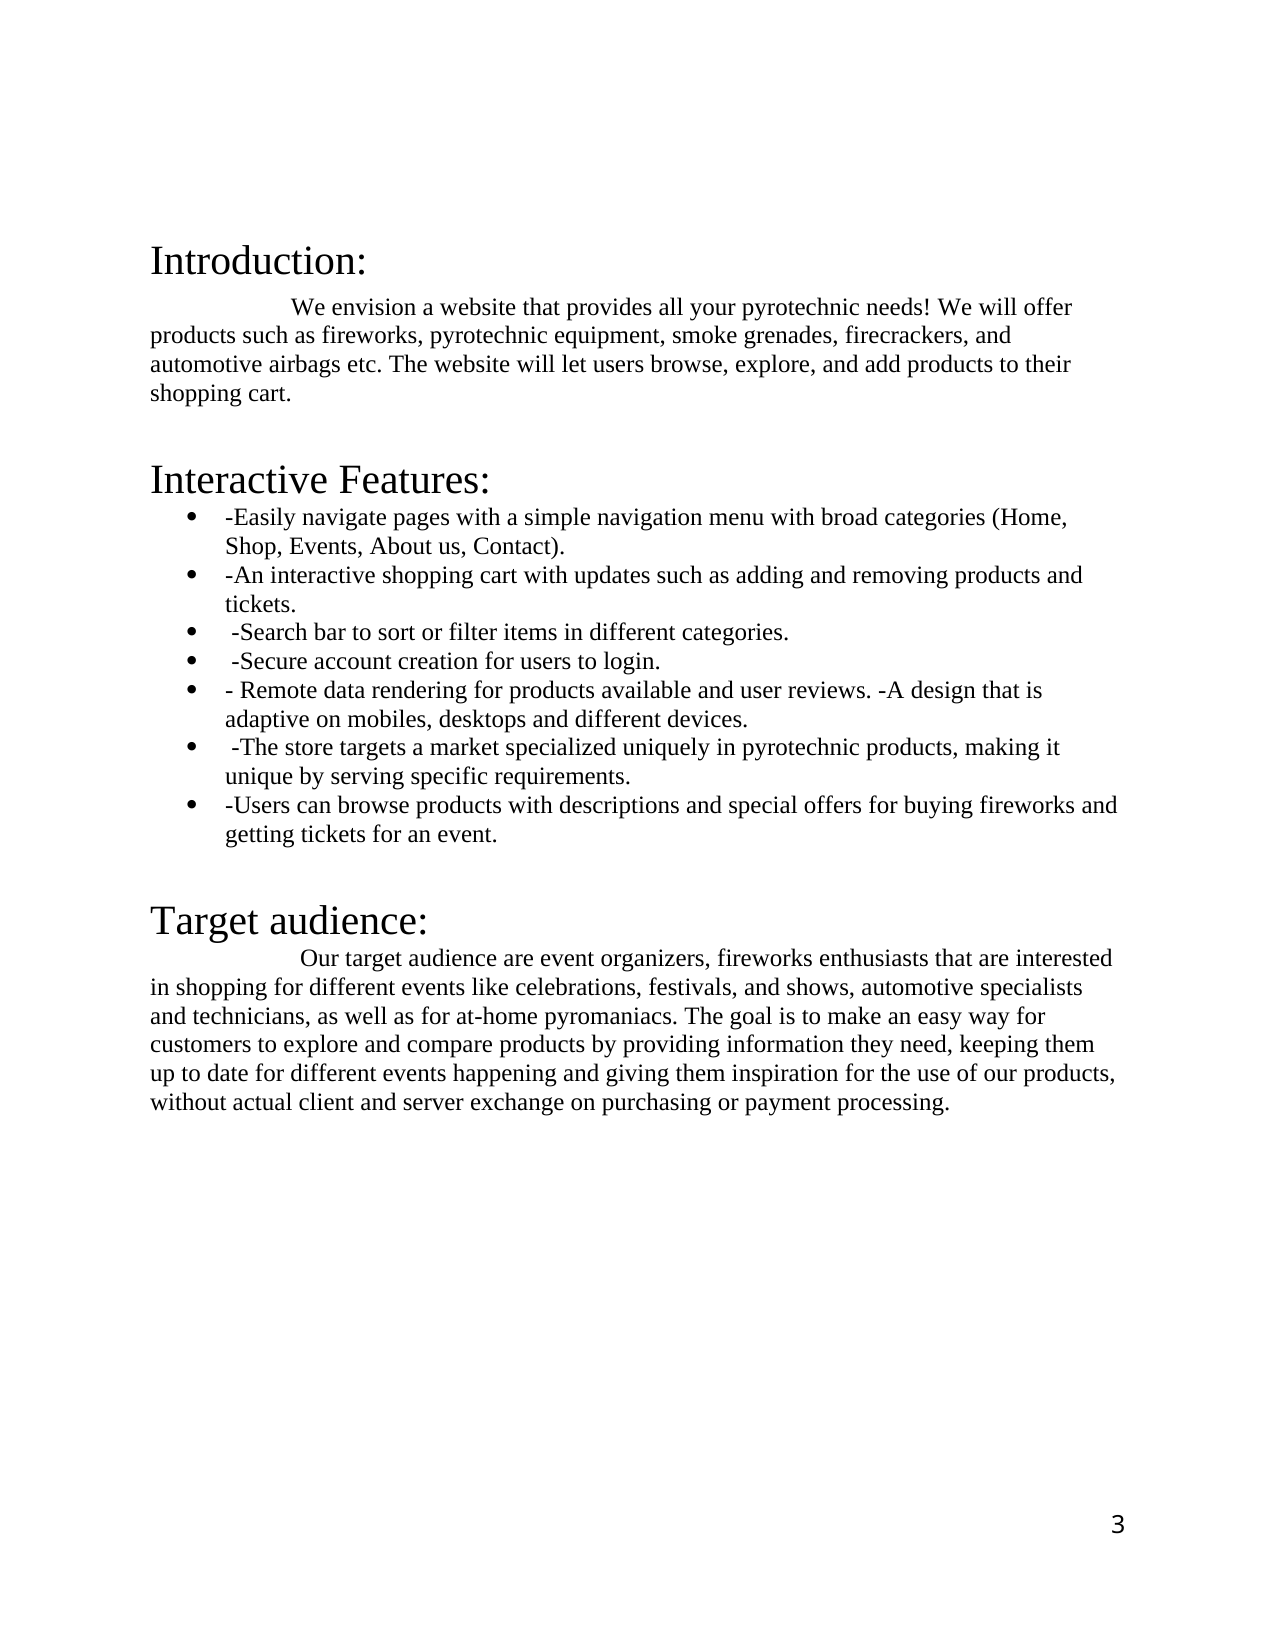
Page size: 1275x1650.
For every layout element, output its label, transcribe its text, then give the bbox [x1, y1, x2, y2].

list -An interactive shopping cart with updates such as adding and removing products and tickets. [187, 560, 1125, 617]
text We envision a website that provides all your pyrotechnic needs! We will offer products such as fireworks, pyrotechnic equipment, smoke grenades, firecrackers, and automotive airbags etc. The website will let users browse, explore, and add products to their shopping cart. [150, 292, 1125, 407]
list -Easily navigate pages with a simple navigation menu with broad categories (Home, Shop, Events, About us, Contact). [187, 502, 1125, 560]
list -Search bar to sort or filter items in different categories. [187, 617, 1125, 646]
list -Secure account creation for users to login. [187, 646, 1125, 675]
subtitle Target audience: [150, 895, 1125, 943]
text Our target audience are event organizers, fireworks enthusiasts that are interested in shopping for different events like celebrations, festivals, and shows, automotive specialists and technicians, as well as for at-home pyromaniacs. The goal is to make an easy way for customers to explore and compare products by providing information they need, keeping them up to date for different events happening and giving them inspiration for the use of our products, without actual client and server exchange on purchasing or payment processing. [150, 943, 1125, 1116]
list -The store targets a market specialized uniquely in pyrotechnic products, making it unique by serving specific requirements. [187, 732, 1125, 790]
list - Remote data rendering for products available and user reviews. -A design that is adaptive on mobiles, desktops and different devices. [187, 675, 1125, 732]
subtitle Interactive Features: [150, 454, 1125, 502]
list -Users can browse products with descriptions and special offers for buying fireworks and getting tickets for an event. [187, 790, 1125, 847]
subtitle Introduction: [150, 235, 1125, 283]
